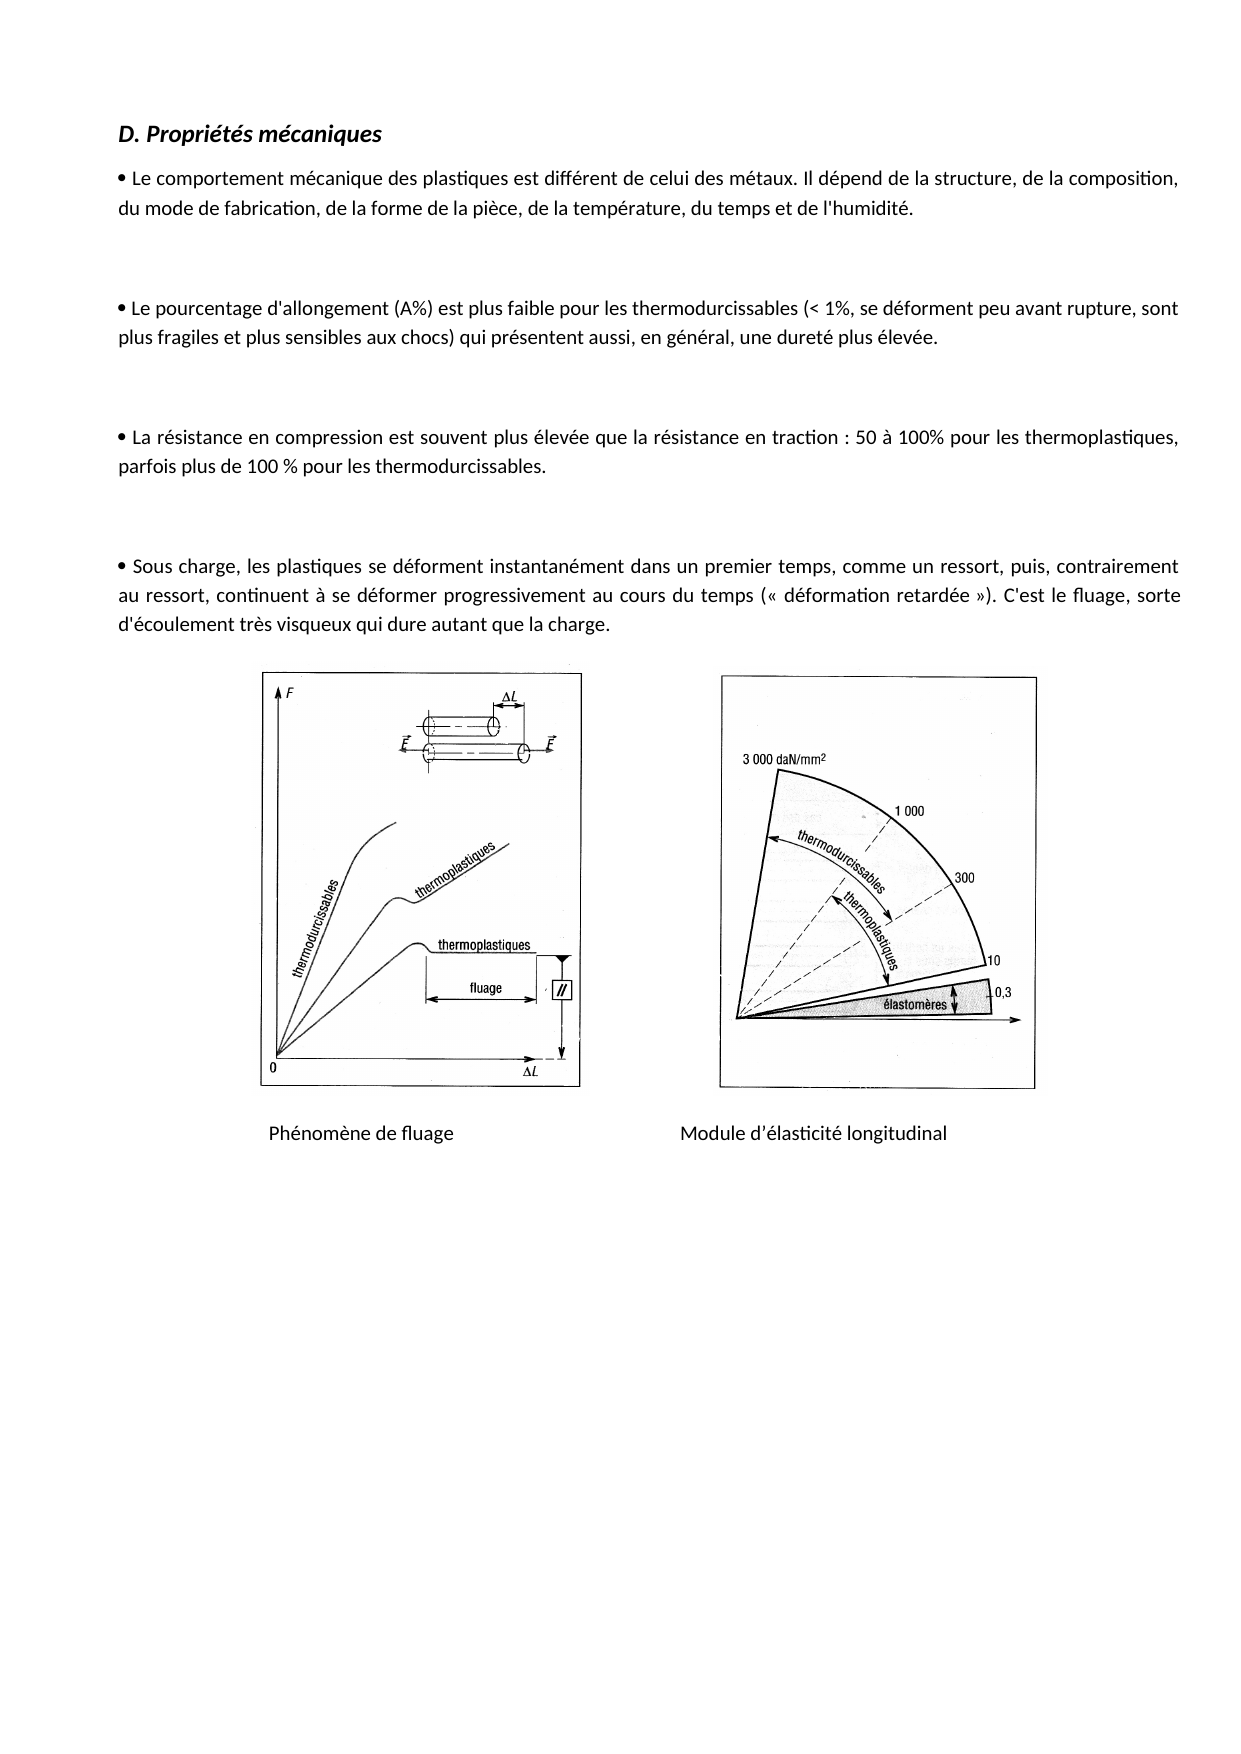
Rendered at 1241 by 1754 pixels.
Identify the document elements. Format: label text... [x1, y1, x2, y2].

picture [712, 666, 1049, 1096]
subtitle Propriétés mécaniques [118, 118, 1181, 149]
text La résistance en compression est souvent plus élevée que la résistance en traction : 50 à 100% pour les thermoplastiques, parfois plus de 100 % pour les thermodurcissables. [118, 424, 1181, 478]
picture [251, 661, 591, 1096]
text Phénomène de fluage Module d’élasticité longitudinal [118, 1120, 1181, 1145]
text Le pourcentage d'allongement (A%) est plus faible pour les thermodurcissables (< 1%, se déforment peu avant rupture, sont plus fragiles et plus sensibles aux chocs) qui présentent aussi, en général, une dureté plus élevée. [118, 295, 1181, 349]
text Le comportement mécanique des plastiques est différent de celui des métaux. Il dépend de la structure, de la composition, du mode de fabrication, de la forme de la pièce, de la température, du temps et de l'humidité. [118, 166, 1181, 220]
text Sous charge, les plastiques se déforment instantanément dans un premier temps, comme un ressort, puis, contrairement au ressort, continuent à se déformer progressivement au cours du temps (« déformation retardée »). C'est le fluage, sorte d'écoulement très visqueux qui dure autant que la charge. [118, 553, 1181, 637]
